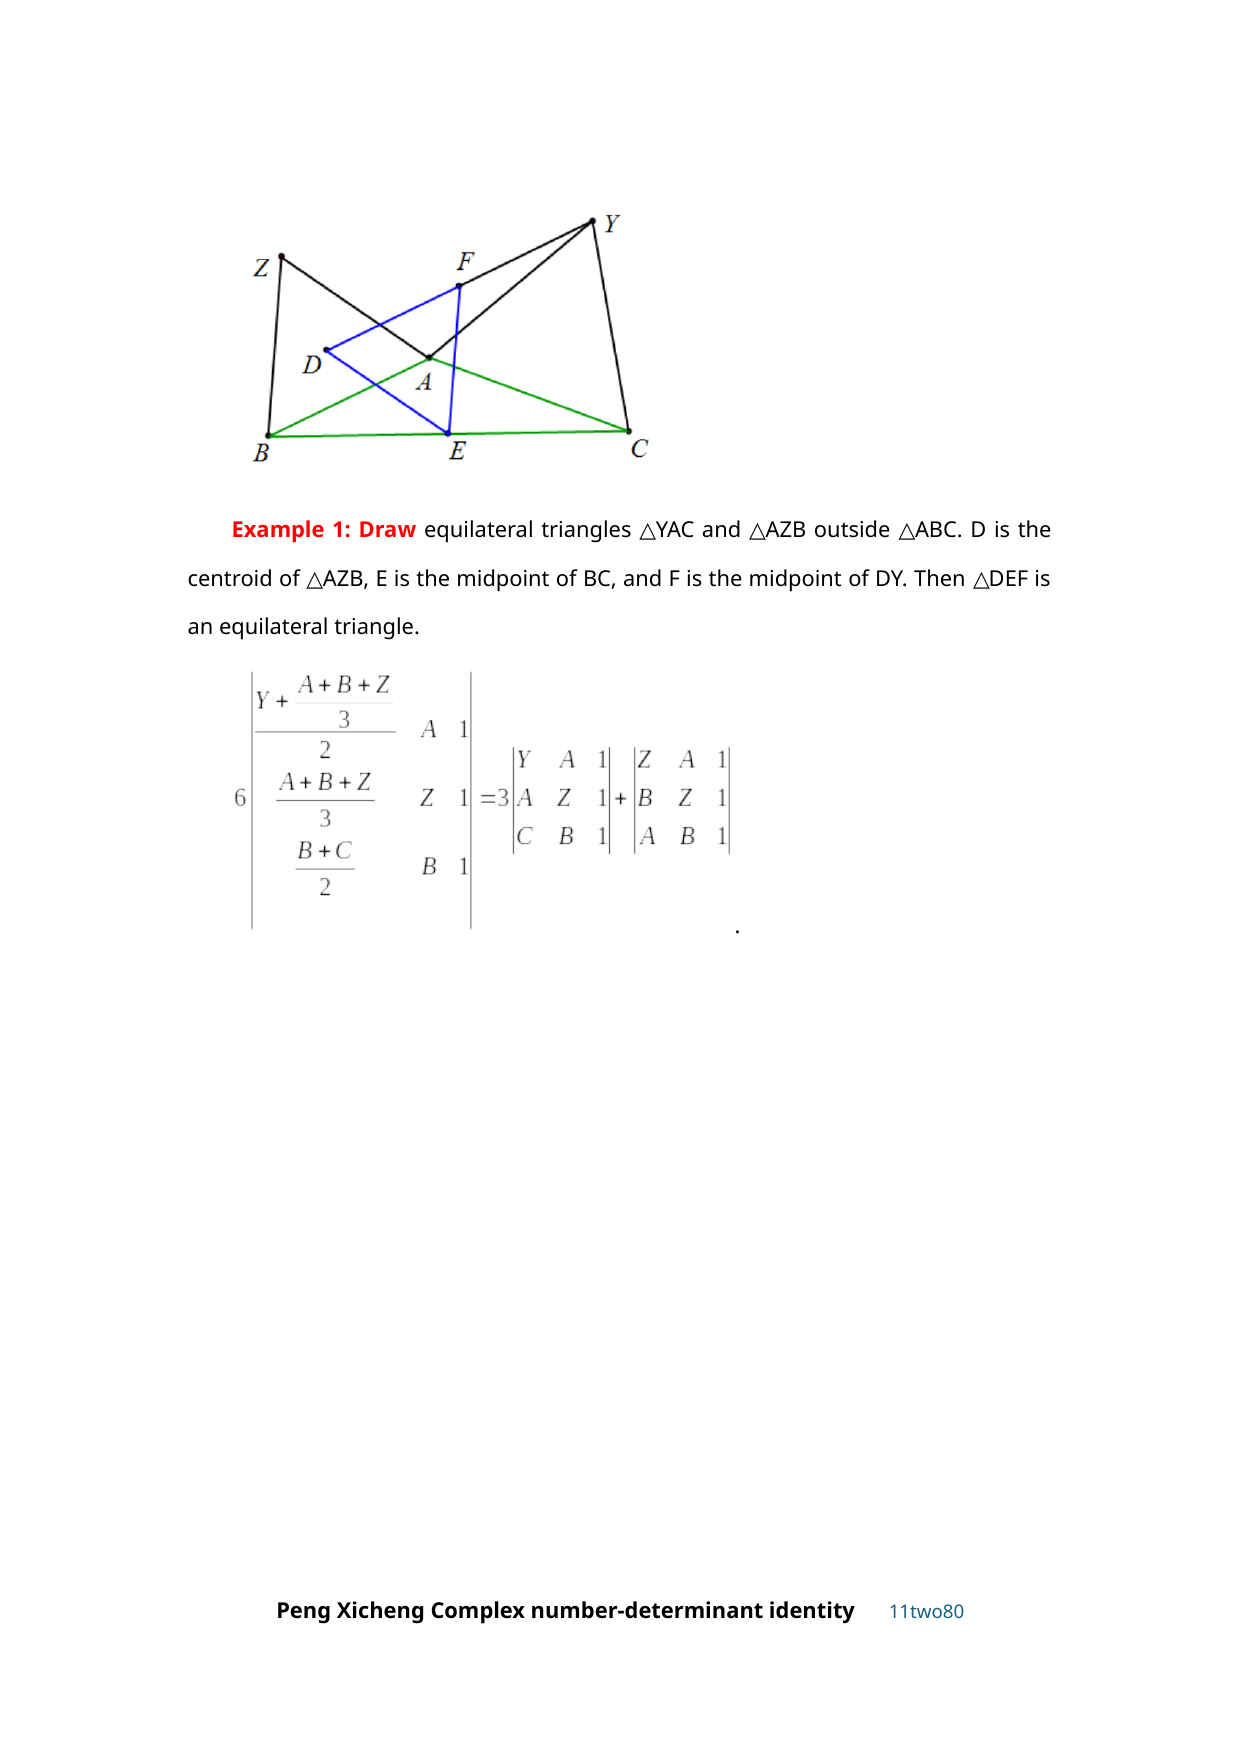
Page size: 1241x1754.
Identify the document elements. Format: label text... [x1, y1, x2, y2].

picture [231, 205, 656, 474]
text Example 1: Draw equilateral triangles △YAC and △AZB outside △ABC. D is the centroid of △AZB, E is the midpoint of BC, and F is the midpoint of DY. Then △DEF is an equilateral triangle. [187, 512, 1053, 642]
text . [187, 657, 1053, 950]
